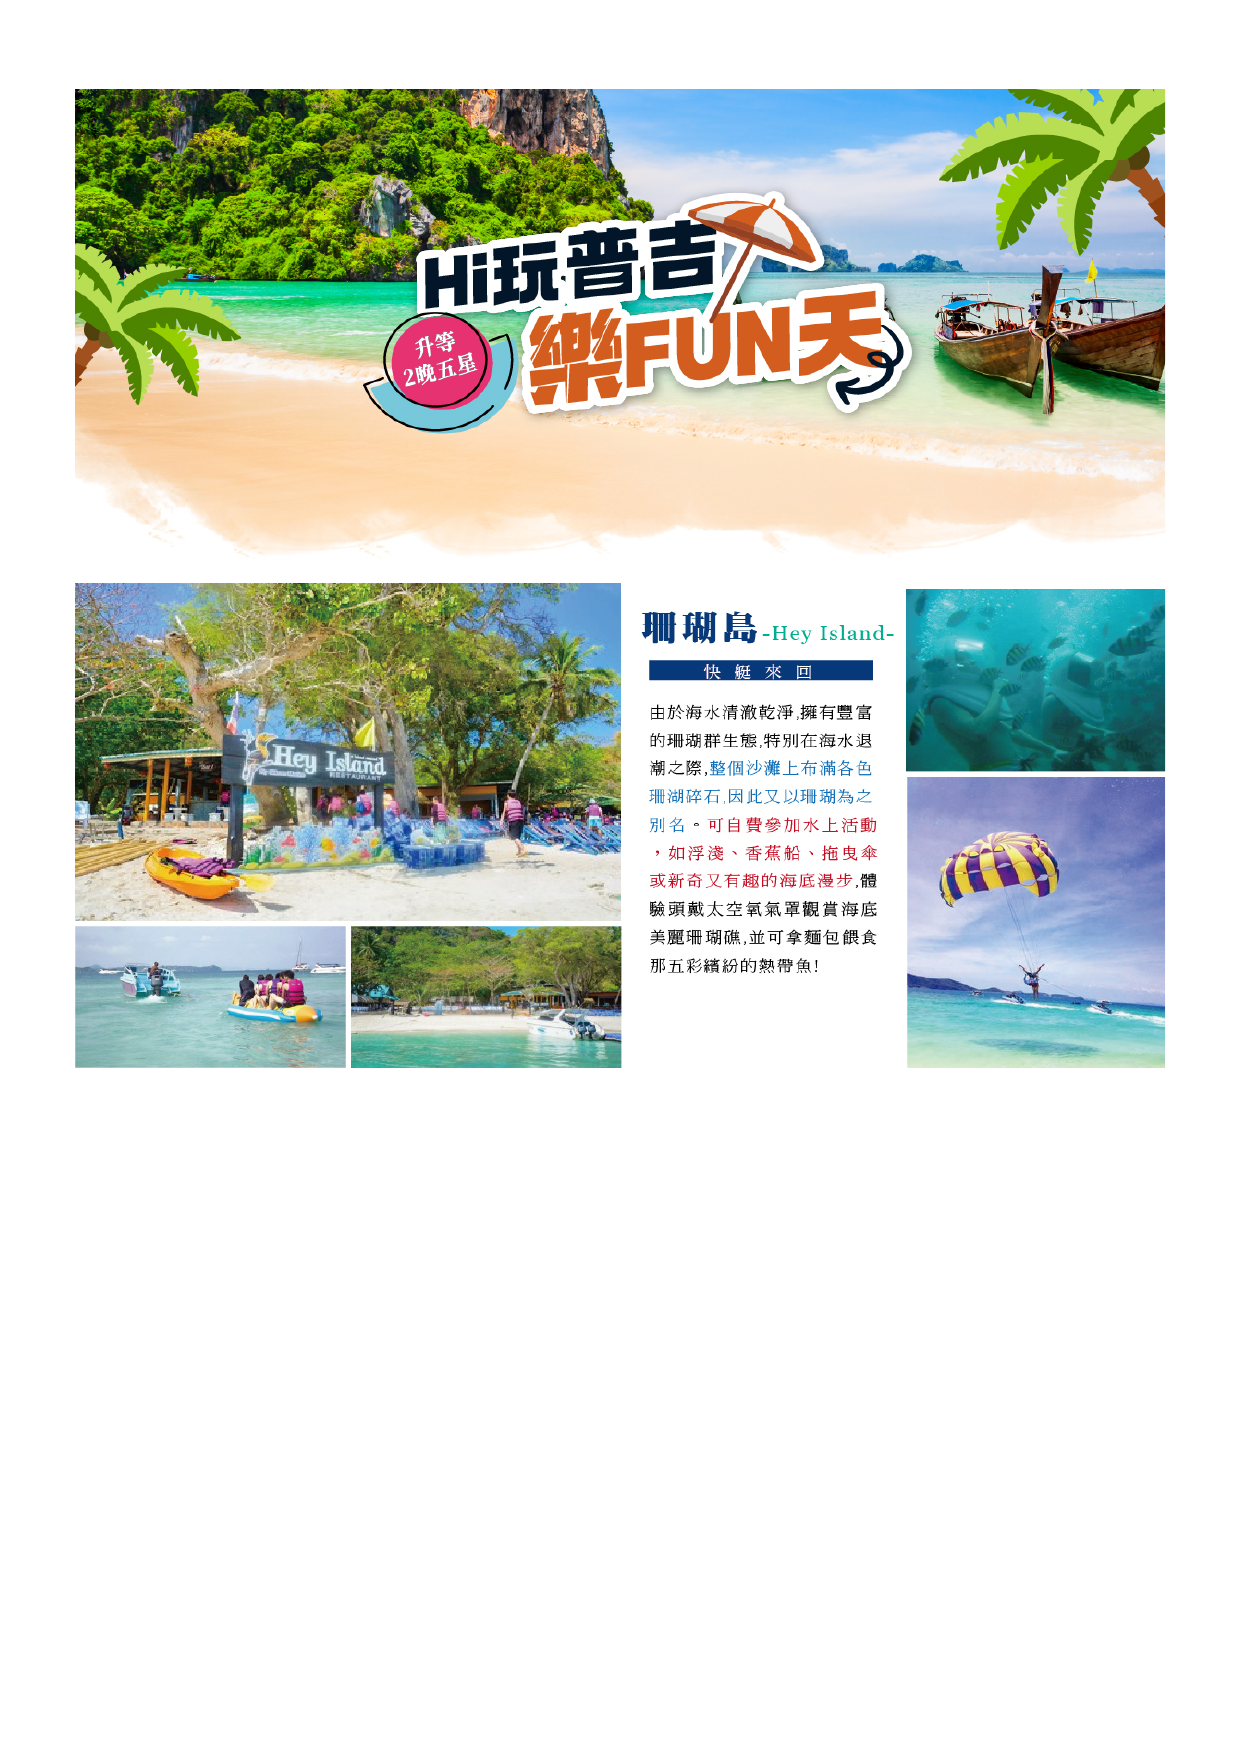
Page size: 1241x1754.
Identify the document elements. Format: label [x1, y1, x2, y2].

picture [75, 577, 1166, 1076]
picture [75, 89, 1166, 576]
